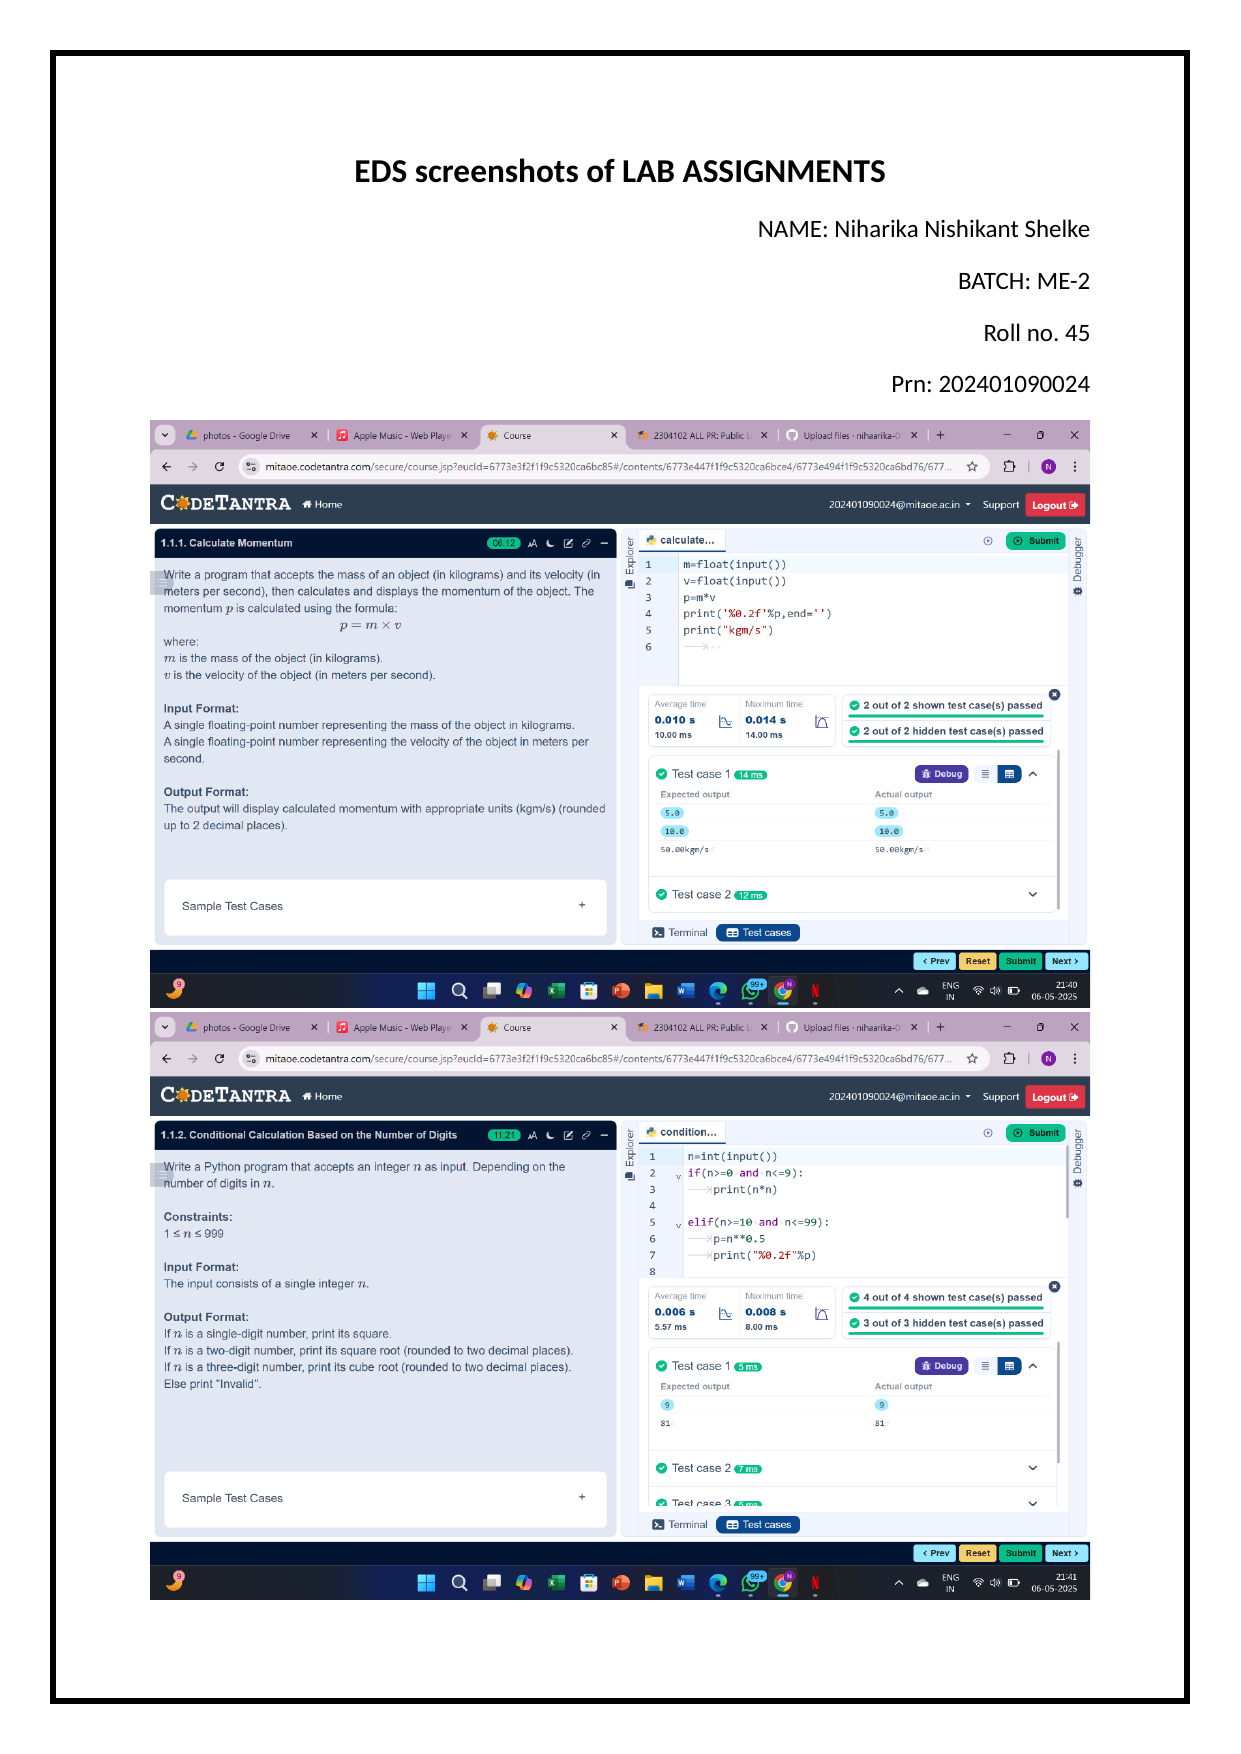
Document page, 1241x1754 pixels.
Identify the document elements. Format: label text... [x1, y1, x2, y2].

picture [150, 1012, 1091, 1600]
picture [150, 420, 1091, 1008]
text Prn: 202401090024 [150, 368, 1090, 399]
text BATCH: ME-2 [150, 265, 1090, 296]
text EDS screenshots of LAB ASSIGNMENTS [150, 150, 1090, 191]
text NAME: Niharika Nishikant Shelke [150, 213, 1090, 244]
text Roll no. 45 [150, 317, 1090, 347]
